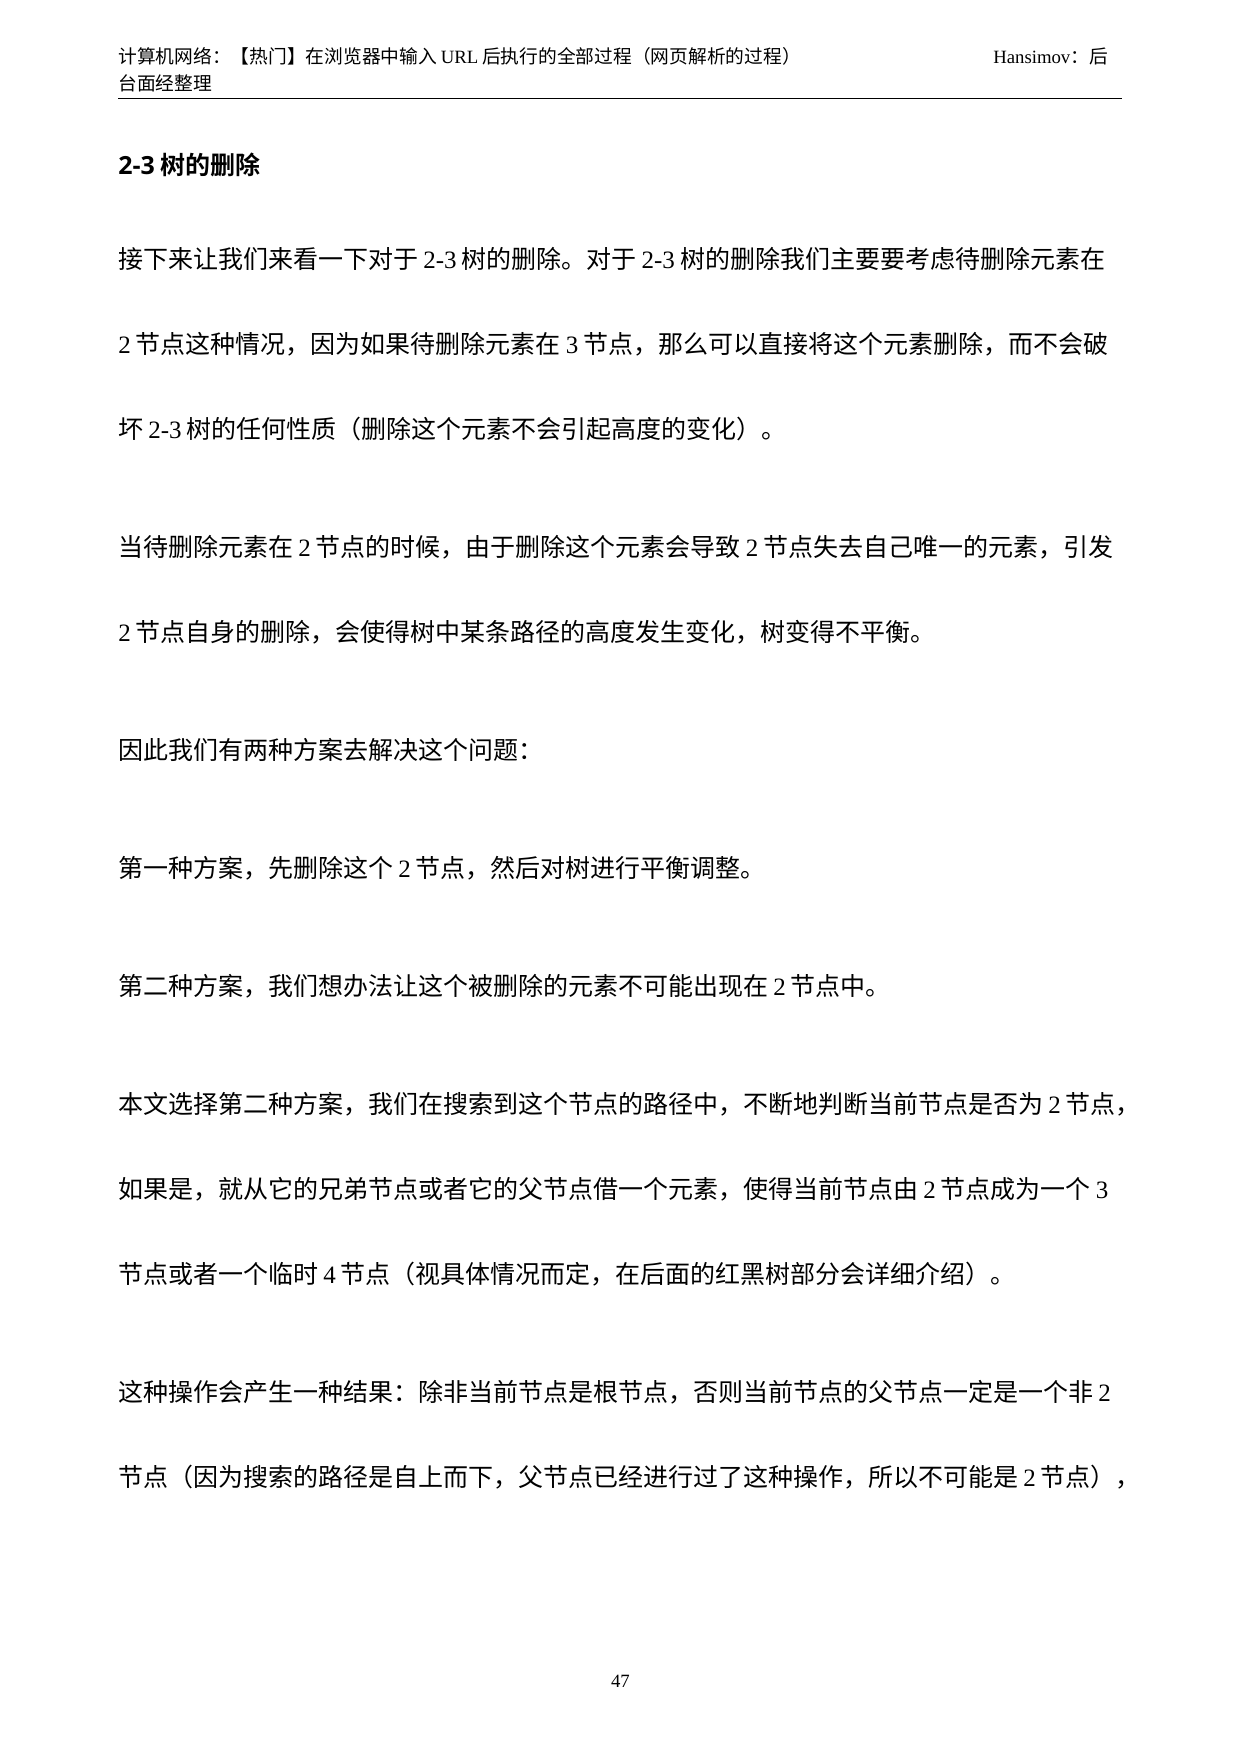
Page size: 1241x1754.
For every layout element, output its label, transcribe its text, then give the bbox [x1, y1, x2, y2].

text 当待删除元素在2节点的时候，由于删除这个元素会导致2节点失去自己唯一的元素，引发2节点自身的删除，会使得树中某条路径的高度发生变化，树变得不平衡。 [118, 512, 1122, 664]
text 本文选择第二种方案，我们在搜索到这个节点的路径中，不断地判断当前节点是否为2节点，如果是，就从它的兄弟节点或者它的父节点借一个元素，使得当前节点由2节点成为一个3节点或者一个临时4节点（视具体情况而定，在后面的红黑树部分会详细介绍）。 [118, 1069, 1122, 1307]
text 第二种方案，我们想办法让这个被删除的元素不可能出现在2节点中。 [118, 951, 1122, 1019]
subtitle 2-3树的删除 [118, 130, 1097, 198]
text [118, 1357, 1122, 1510]
text 接下来让我们来看一下对于2-3树的删除。对于2-3树的删除我们主要要考虑待删除元素在2节点这种情况，因为如果待删除元素在3节点，那么可以直接将这个元素删除，而不会破坏2-3树的任何性质（删除这个元素不会引起高度的变化）。 [118, 224, 1122, 462]
text 第一种方案，先删除这个2节点，然后对树进行平衡调整。 [118, 833, 1122, 901]
text 因此我们有两种方案去解决这个问题： [118, 715, 1122, 783]
